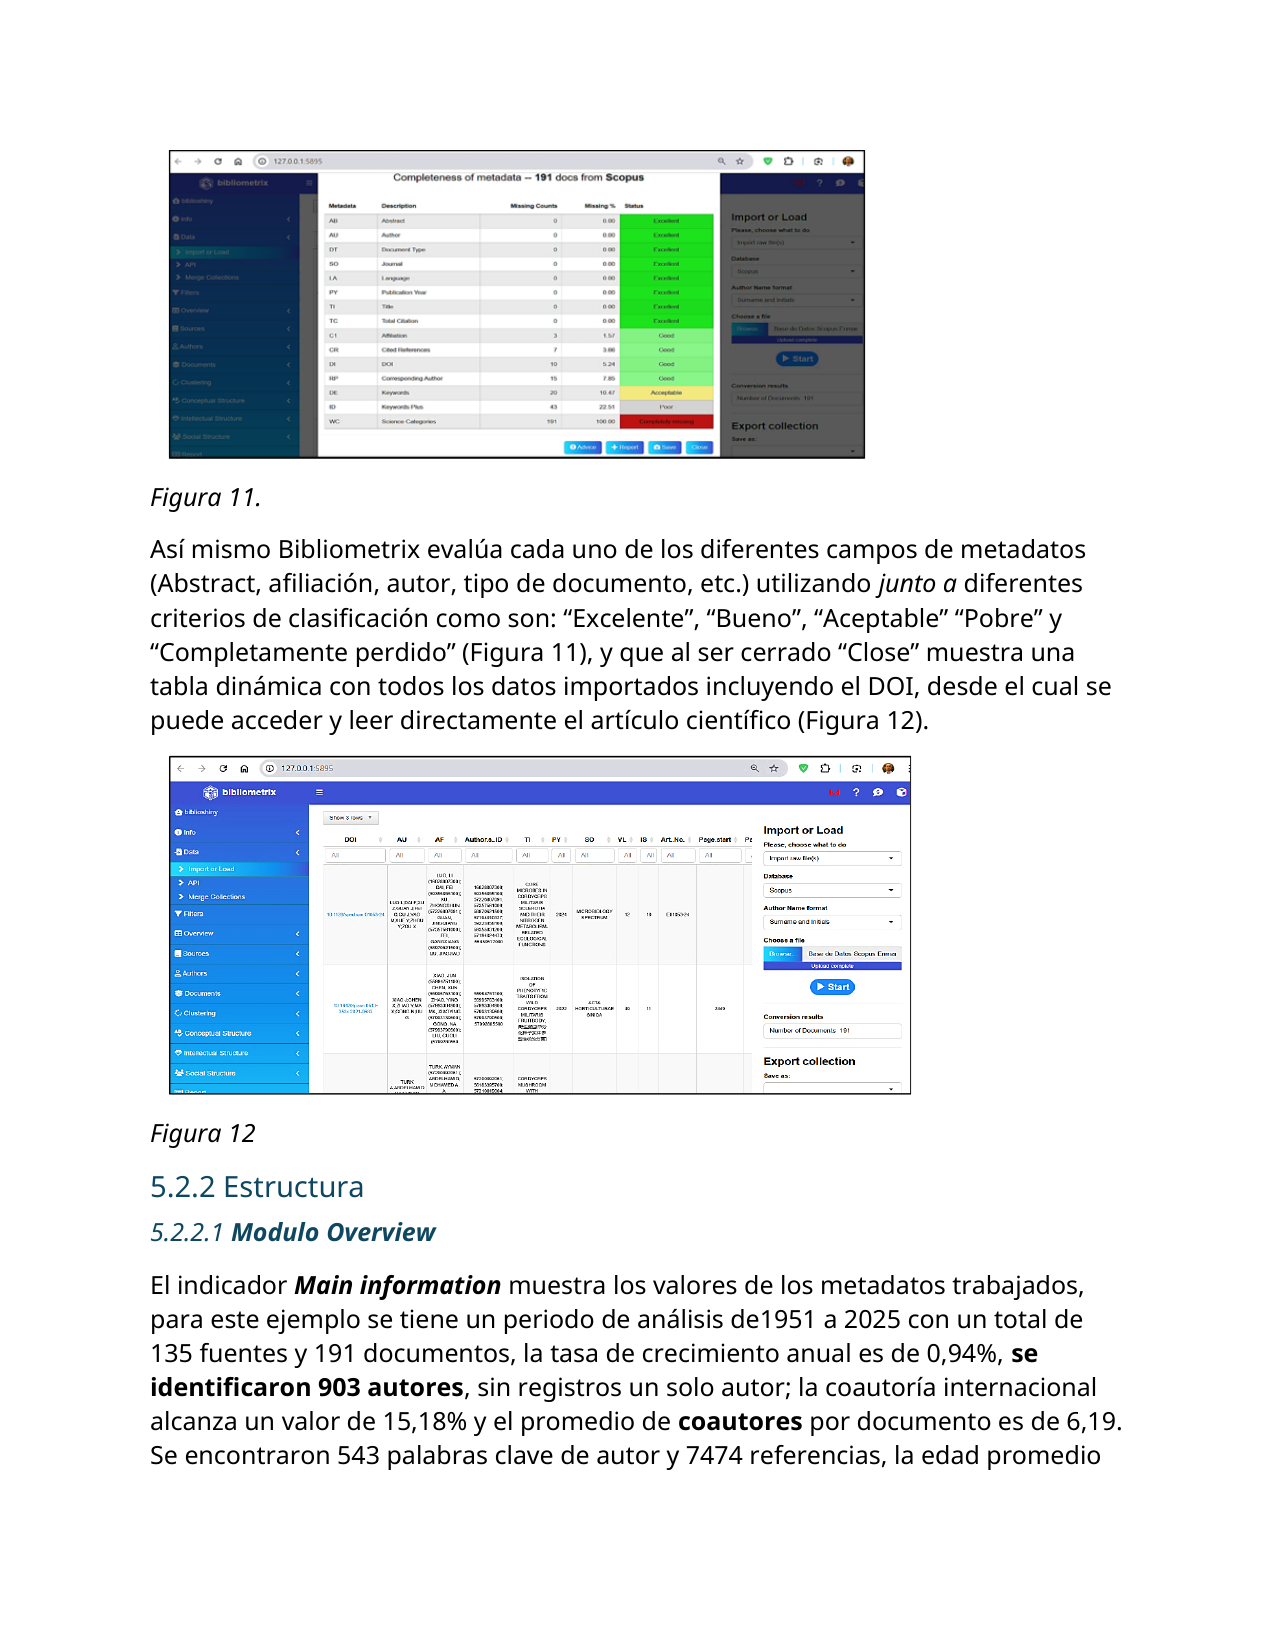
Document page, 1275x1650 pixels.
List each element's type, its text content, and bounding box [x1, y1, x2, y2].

text Figura 11. [150, 479, 1125, 513]
picture [168, 150, 866, 459]
subtitle 5.2.2.1 Modulo Overview [150, 1214, 1125, 1249]
text Figura 12 [150, 1116, 1125, 1150]
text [150, 1267, 1125, 1472]
picture [168, 755, 912, 1095]
text Así mismo Bibliometrix evalúa cada uno de los diferentes campos de metadatos (Abstract, afiliación, autor, tipo de documento, etc.) utilizando junto a diferentes criterios de clasificación como son: “Excelente”, “Bueno”, “Aceptable” “Pobre” y “Completamente perdido” (Figura 11), y que al ser cerrado “Close” muestra una tabla dinámica con todos los datos importados incluyendo el DOI, desde el cual se puede acceder y leer directamente el artículo científico (Figura 12). [150, 532, 1125, 736]
subtitle 5.2.2 Estructura [150, 1167, 1125, 1206]
